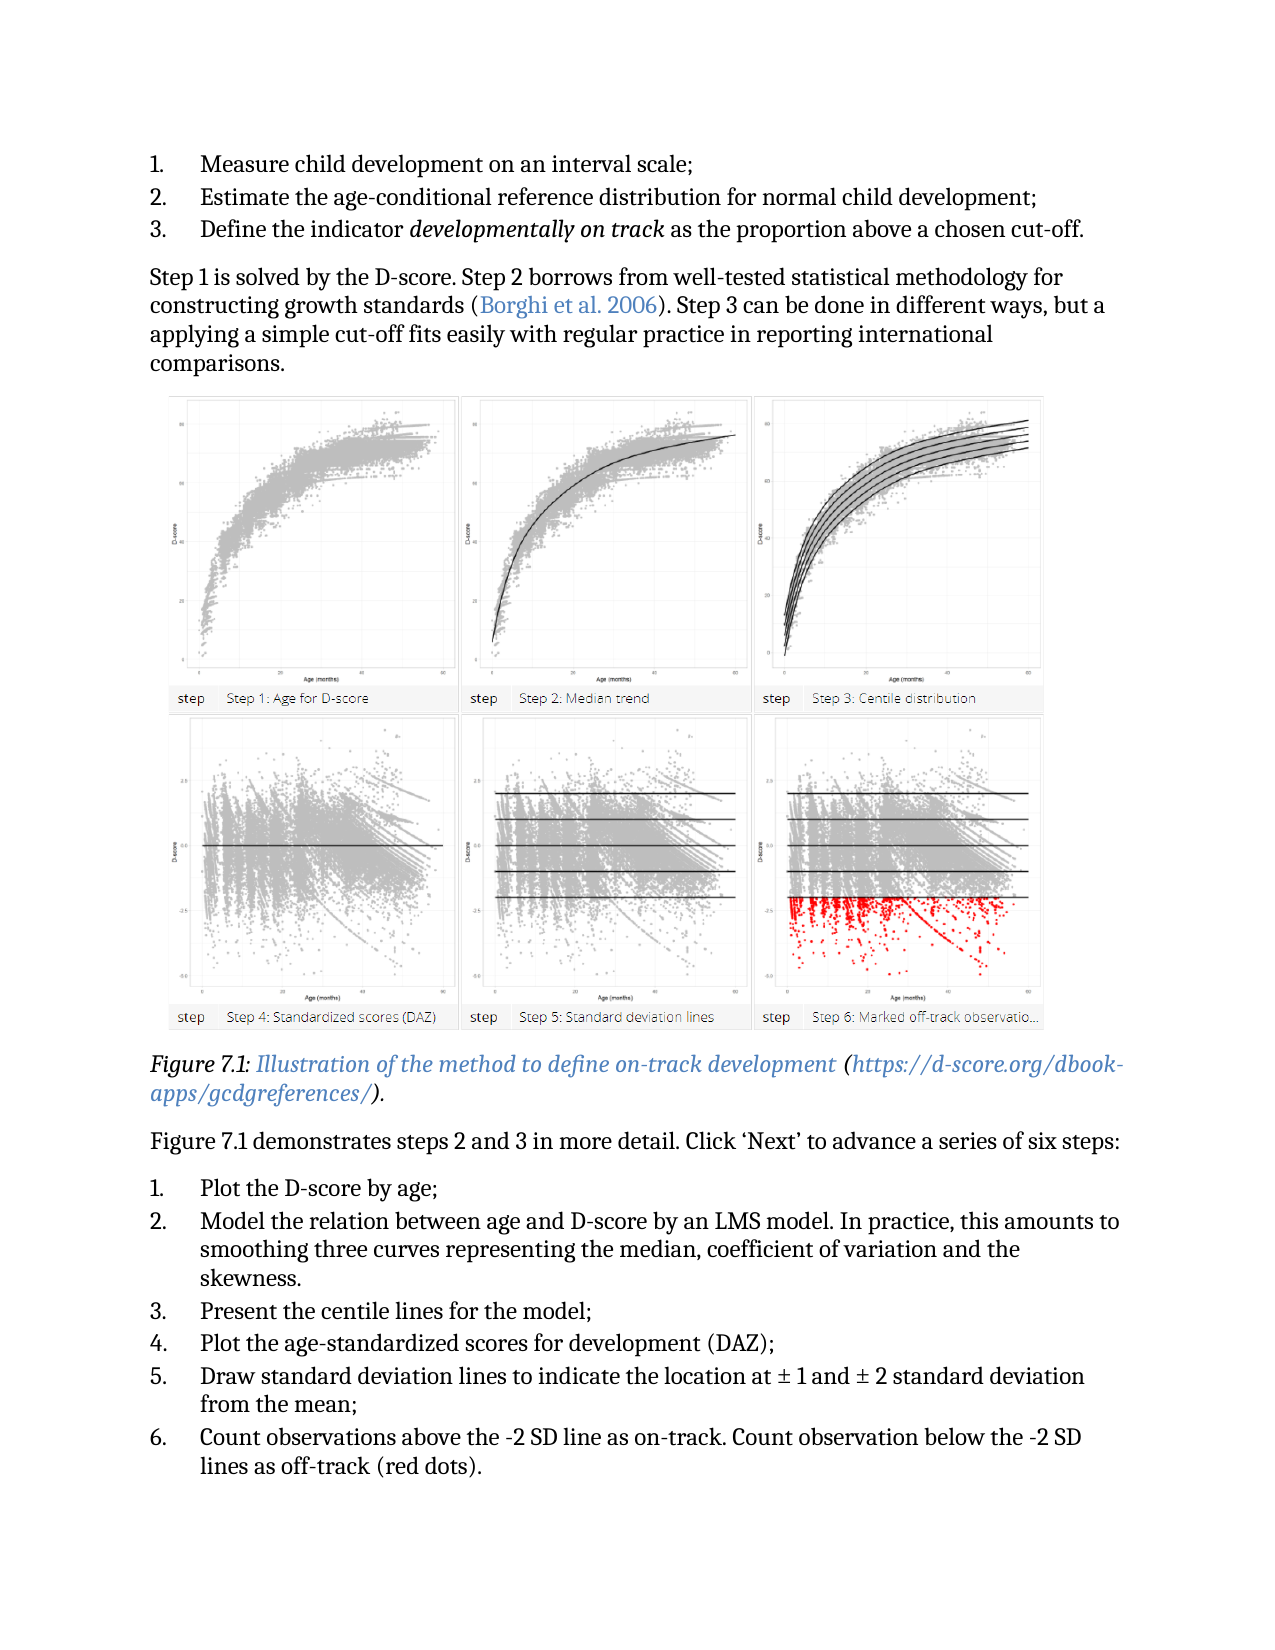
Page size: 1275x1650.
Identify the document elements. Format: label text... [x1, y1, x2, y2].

list Count observations above the -2 SD line as on-track. Count observation below the -2 SD lines as off-track (red dots). [150, 1423, 1125, 1480]
list Plot the D-score by age; [150, 1174, 1125, 1203]
list Model the relation between age and D-score by an LMS model. In practice, this amounts to smoothing three curves representing the median, coefficient of variation and the skewness. [150, 1207, 1125, 1293]
picture [168, 396, 1044, 1030]
list Present the centile lines for the model; [150, 1297, 1125, 1325]
list Plot the age-standardized scores for development (DAZ); [150, 1329, 1125, 1358]
text Figure 7.1 demonstrates steps 2 and 3 in more detail. Click ‘Next’ to advance a series of six steps: [150, 1127, 1125, 1155]
list Estimate the age-conditional reference distribution for normal child development; [150, 182, 1125, 211]
text Figure 7.1: Illustration of the method to define on-track development (https://d-score.org/dbook-apps/gcdgreferences/). [150, 1050, 1125, 1108]
list Measure child development on an interval scale; [150, 150, 1125, 179]
text Step 1 is solved by the D-score. Step 2 borrows from well-tested statistical methodology for constructing growth standards (Borghi et al. 2006). Step 3 can be done in different ways, but a applying a simple cut-off fits easily with regular practice in reporting international comparisons. [150, 262, 1125, 377]
list Draw standard deviation lines to indicate the location at 1 and 2 standard deviation from the mean; [150, 1362, 1125, 1419]
list Define the indicator developmentally on track as the proportion above a chosen cut-off. [150, 215, 1125, 244]
